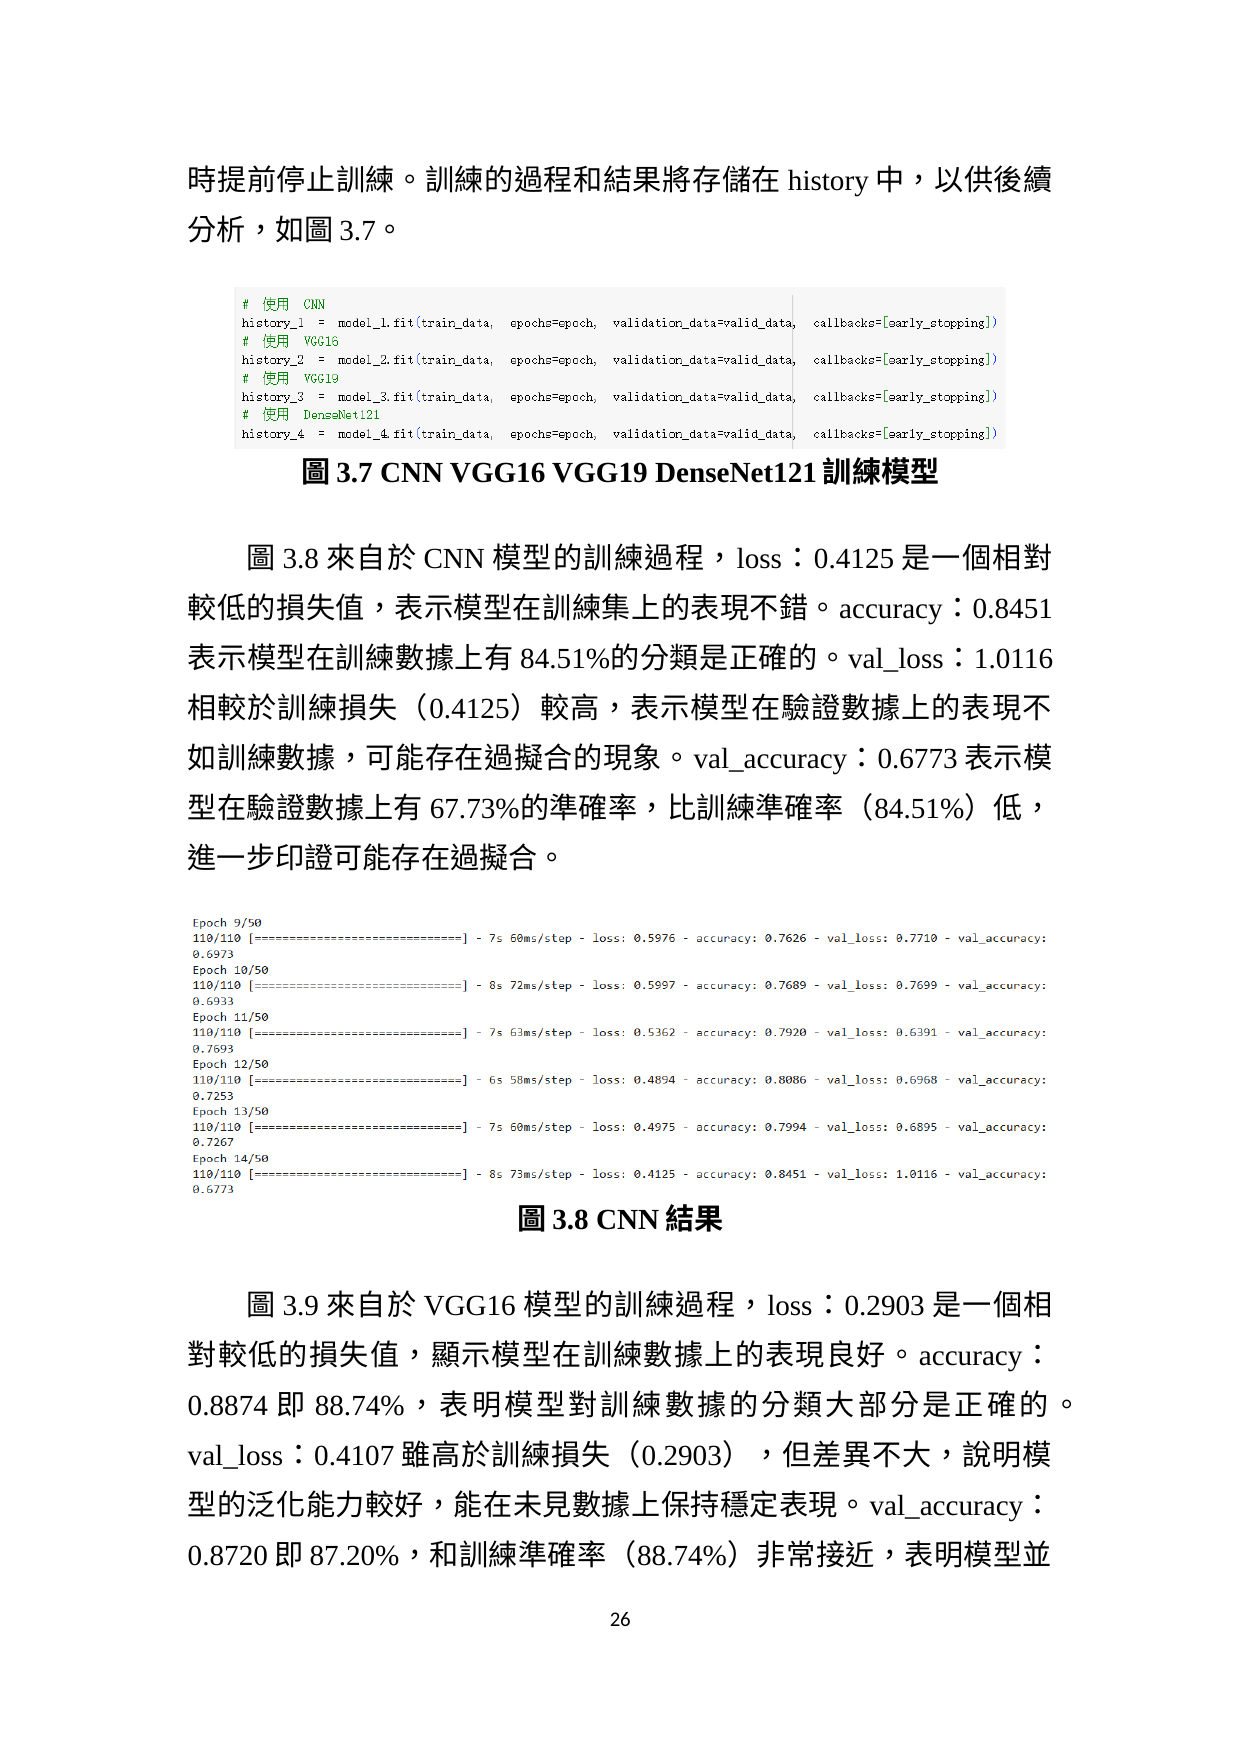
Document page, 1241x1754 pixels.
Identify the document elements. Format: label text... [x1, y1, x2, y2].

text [187, 1275, 1053, 1575]
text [187, 150, 1053, 250]
text 圖3.8來自於CNN模型的訓練過程，loss：0.4125是一個相對較低的損失值，表示模型在訓練集上的表現不錯。accuracy：0.8451表示模型在訓練數據上有84.51%的分類是正確的。val_loss：1.0116相較於訓練損失（0.4125）較高，表示模型在驗證數據上的表現不如訓練數據，可能存在過擬合的現象。val_accuracy：0.6773表示模型在驗證數據上有67.73%的準確率，比訓練準確率（84.51%）低，進一步印證可能存在過擬合。 [187, 529, 1053, 879]
picture [234, 287, 1006, 449]
text 圖3.7 CNN VGG16 VGG19 DenseNet121訓練模型 [187, 449, 1053, 491]
picture [187, 916, 1053, 1196]
text 圖3.8 CNN結果 [187, 1196, 1053, 1238]
